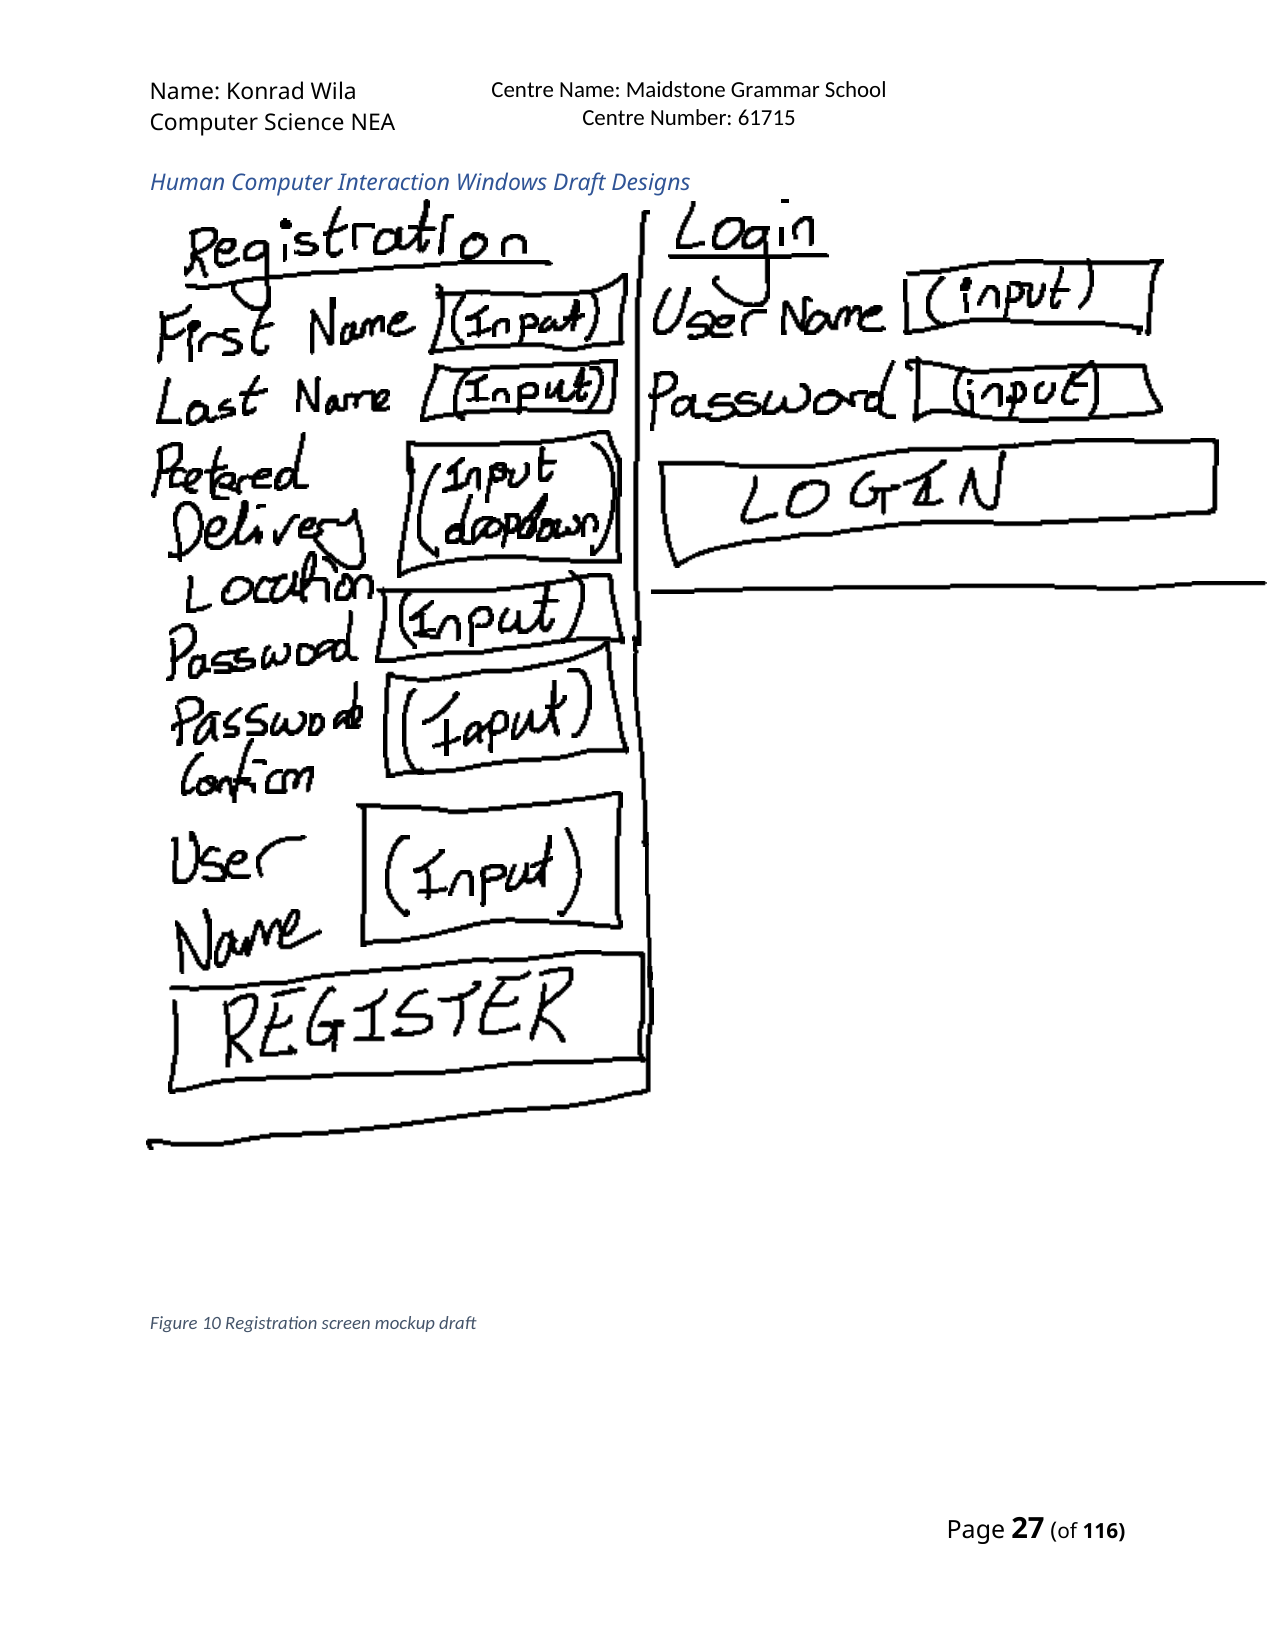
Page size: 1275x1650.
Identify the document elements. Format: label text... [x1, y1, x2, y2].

picture [184, 227, 628, 356]
picture [256, 835, 307, 878]
subtitle Human Computer Interaction Windows Draft Designs [150, 166, 1125, 197]
picture [239, 375, 268, 416]
picture [352, 199, 437, 255]
picture [261, 643, 291, 670]
picture [166, 623, 256, 681]
picture [903, 258, 1164, 336]
picture [171, 696, 267, 803]
picture [168, 446, 272, 562]
picture [668, 217, 829, 307]
picture [308, 713, 325, 736]
picture [741, 309, 767, 336]
picture [792, 216, 814, 246]
picture [265, 766, 314, 794]
picture [156, 377, 182, 424]
picture [340, 315, 385, 345]
picture [905, 356, 1163, 423]
picture [653, 287, 735, 340]
picture [420, 359, 618, 422]
picture [294, 232, 319, 256]
picture [274, 432, 309, 491]
picture [501, 234, 527, 257]
picture [245, 703, 268, 736]
picture [438, 214, 454, 256]
picture [781, 296, 886, 335]
picture [296, 376, 321, 412]
picture [270, 711, 307, 736]
picture [356, 791, 623, 947]
picture [676, 201, 705, 249]
picture [375, 430, 629, 778]
picture [333, 681, 363, 729]
picture [171, 831, 251, 884]
picture [186, 575, 212, 613]
picture [146, 210, 811, 1150]
picture [325, 389, 390, 415]
picture [651, 581, 1267, 594]
picture [387, 311, 416, 337]
picture [221, 508, 374, 605]
picture [186, 398, 236, 426]
picture [151, 442, 203, 498]
picture [280, 218, 292, 229]
picture [157, 304, 243, 364]
picture [296, 610, 359, 666]
picture [310, 297, 336, 355]
picture [658, 438, 1219, 568]
text Figure 10 Registration screen mockup draft [150, 1311, 1125, 1334]
picture [813, 360, 896, 419]
picture [779, 227, 784, 246]
picture [323, 206, 348, 258]
